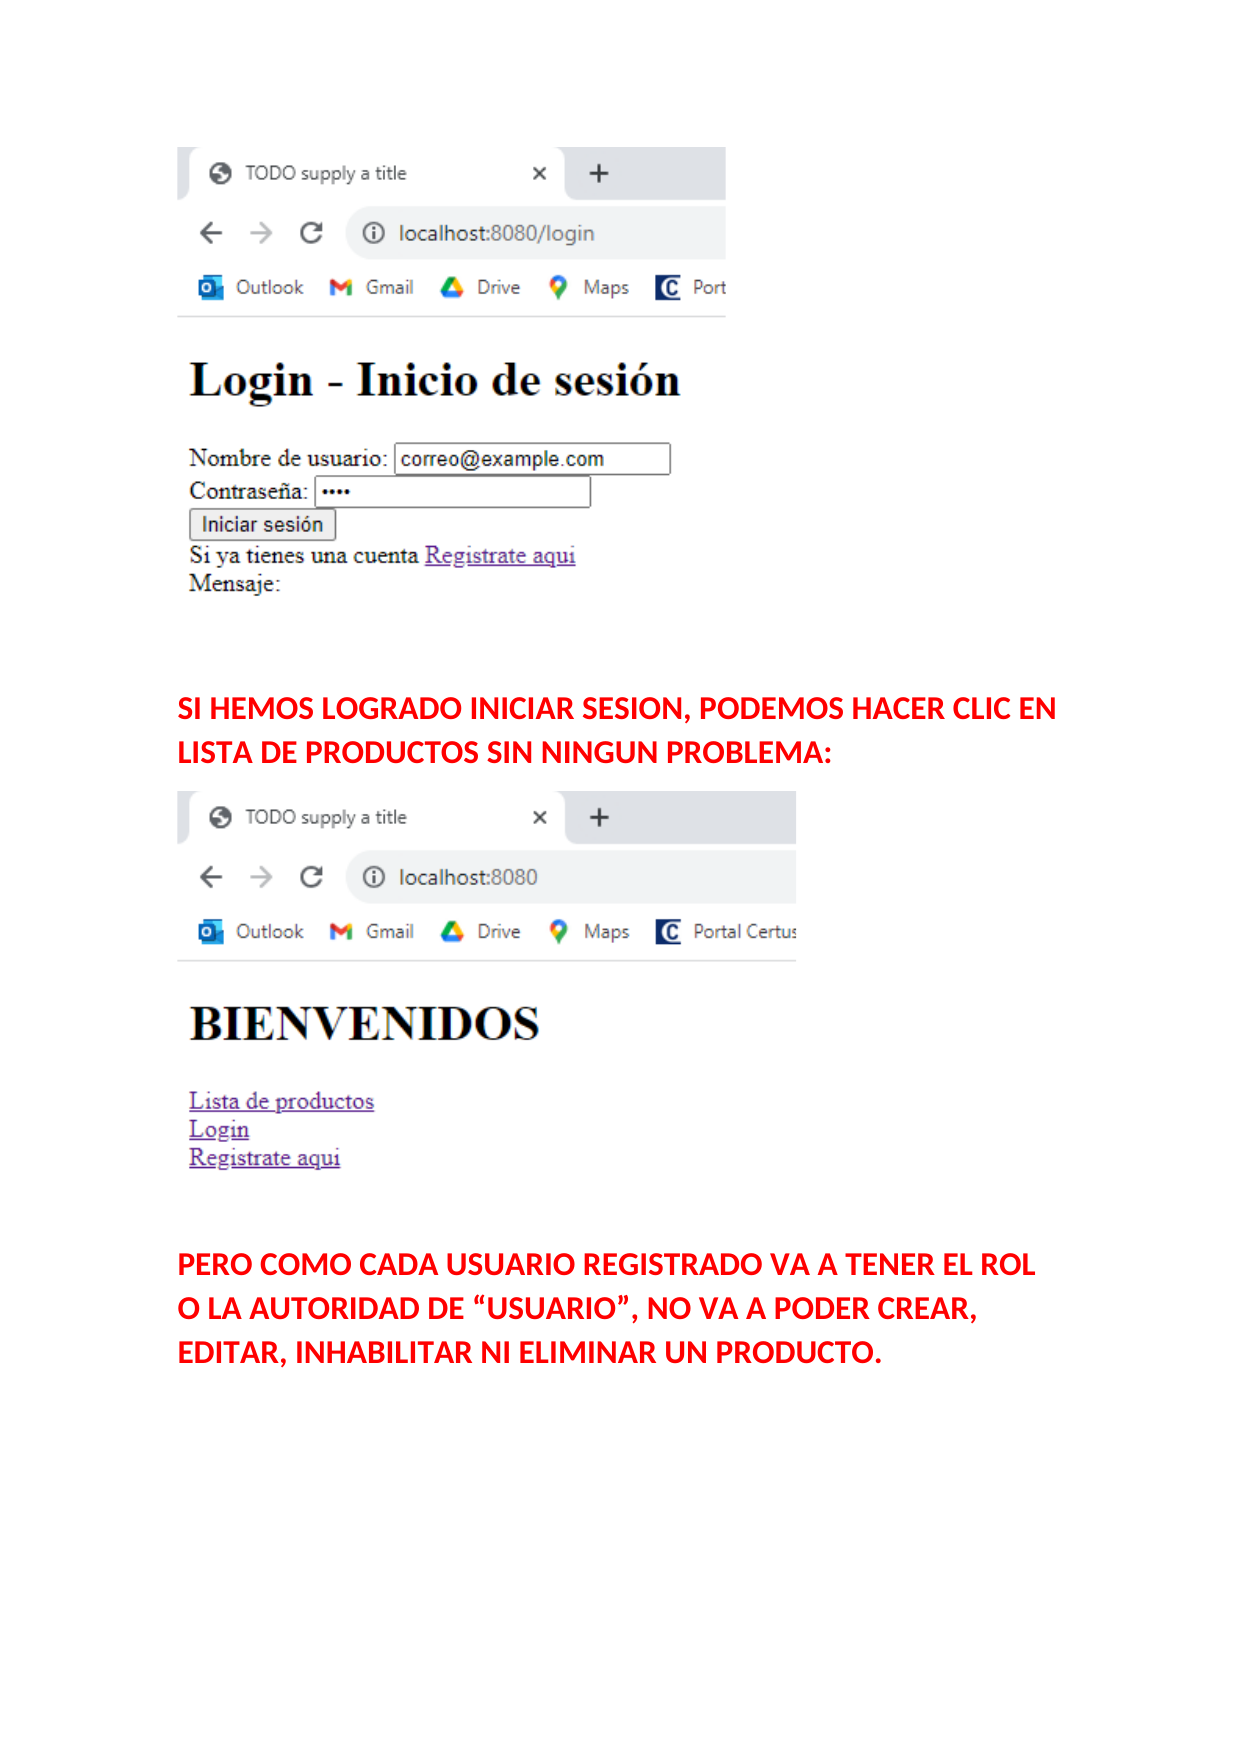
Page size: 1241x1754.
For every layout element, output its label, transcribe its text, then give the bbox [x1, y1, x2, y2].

text PERO COMO CADA USUARIO REGISTRADO VA A TENER EL ROL O LA AUTORIDAD DE “USUARIO”, NO VA A PODER CREAR, EDITAR, INHABILITAR NI ELIMINAR UN PRODUCTO. [177, 1243, 1063, 1372]
text SI HEMOS LOGRADO INICIAR SESION, PODEMOS HACER CLIC EN LISTA DE PRODUCTOS SIN NINGUN PROBLEMA: [177, 687, 1063, 772]
picture [177, 791, 797, 1225]
picture [177, 147, 726, 668]
